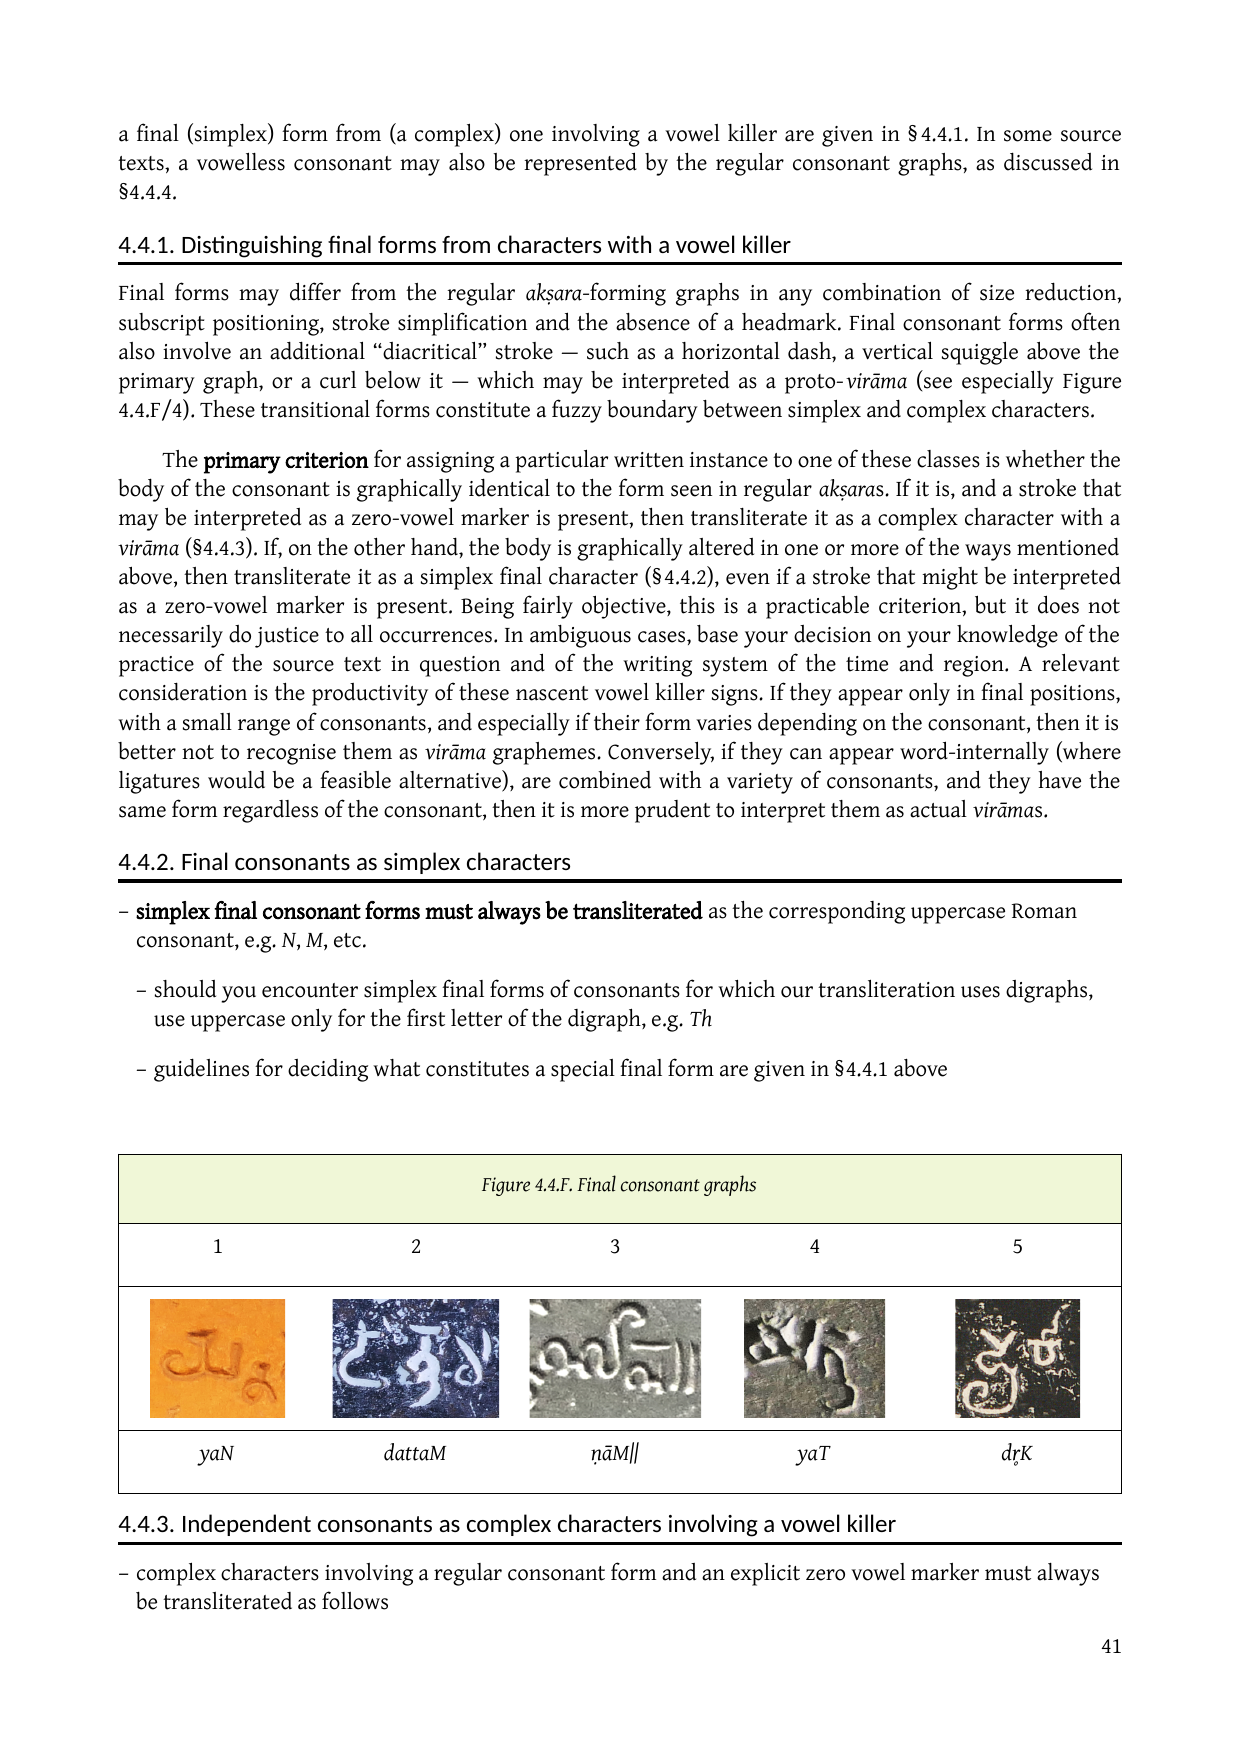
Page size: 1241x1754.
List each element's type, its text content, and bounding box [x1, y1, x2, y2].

table_header Figure 4.4.A. Final consonant graphs [119, 1155, 1121, 1223]
text The primary criterion for assigning a particular written instance to one of these classes is whether the body of the consonant is graphically identical to the form seen in regular akṣaras. If it is, and a stroke that may be interpreted as a zero-vowel marker is present, then transliterate it as a complex character with a virāma (§4.4.3). If, on the other hand, the body is graphically altered in one or more of the ways mentioned above, then transliterate it as a simplex final character (§4.4.2), even if a stroke that might be interpreted as a zero-vowel marker is present. Being fairly objective, this is a practicable criterion, but it does not necessarily do justice to all occurrences. In ambiguous cases, base your decision on your knowledge of the practice of the source text in question and of the writing system of the time and region. A relevant consideration is the productivity of these nascent vowel killer signs. If they appear only in final positions, with a small range of consonants, and especially if their form varies depending on the consonant, then it is better not to recognise them as virāma graphemes. Conversely, if they can appear word-internally (where ligatures would be a feasible alternative), are combined with a variety of consonants, and they have the same form regardless of the consonant, then it is more prudent to interpret them as actual virāmas. [118, 444, 1122, 823]
text Final forms may differ from the regular akṣara-forming graphs in any combination of size reduction, subscript positioning, stroke simplification and the absence of a headmark. Final consonant forms often also involve an additional “diacritical” stroke — such as a horizontal dash, a vertical squiggle above the primary graph, or a curl below it — which may be interpreted as a proto-virāma (see especially Figure 4.4.A/4). These transitional forms constitute a fuzzy boundary between simplex and complex characters. [118, 277, 1122, 423]
list should you encounter simplex final forms of consonants for which our transliteration uses digraphs, use uppercase only for the first letter of the digraph, e.g. Th [136, 974, 1122, 1033]
subtitle Independent consonants as complex characters involving a vowel killer [118, 1506, 1122, 1542]
list complex characters involving a regular consonant form and an explicit zero vowel marker must always be transliterated as follows [118, 1557, 1122, 1616]
table_cell dr̥K [914, 1431, 1121, 1493]
picture [529, 1299, 702, 1418]
table_cell [914, 1287, 1121, 1430]
table_cell ṇāM|| [515, 1431, 716, 1493]
table_cell [119, 1287, 317, 1430]
picture [744, 1299, 886, 1418]
table_cell [716, 1287, 914, 1430]
subtitle Final consonants as simplex characters [118, 844, 1122, 879]
table_cell 1 [119, 1224, 317, 1286]
table_cell 3 [515, 1224, 716, 1286]
table_cell 4 [716, 1224, 914, 1286]
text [118, 118, 1122, 206]
table_cell yaN [119, 1431, 317, 1493]
list simplex final consonant forms must always be transliterated as the corresponding uppercase Roman consonant, e.g. N, M, etc. [118, 895, 1122, 953]
table_cell 2 [317, 1224, 515, 1286]
list guidelines for deciding what constitutes a special final form are given in §4.4.1 above [136, 1053, 1122, 1083]
picture [150, 1299, 286, 1418]
table_cell dattaM [317, 1431, 515, 1493]
table_cell [515, 1287, 716, 1430]
subtitle Distinguishing final forms from characters with a vowel killer [118, 226, 1122, 262]
picture [332, 1299, 500, 1418]
table_cell yaT [716, 1431, 914, 1493]
picture [955, 1299, 1080, 1418]
table_cell [317, 1287, 515, 1430]
table_cell 5 [914, 1224, 1121, 1286]
